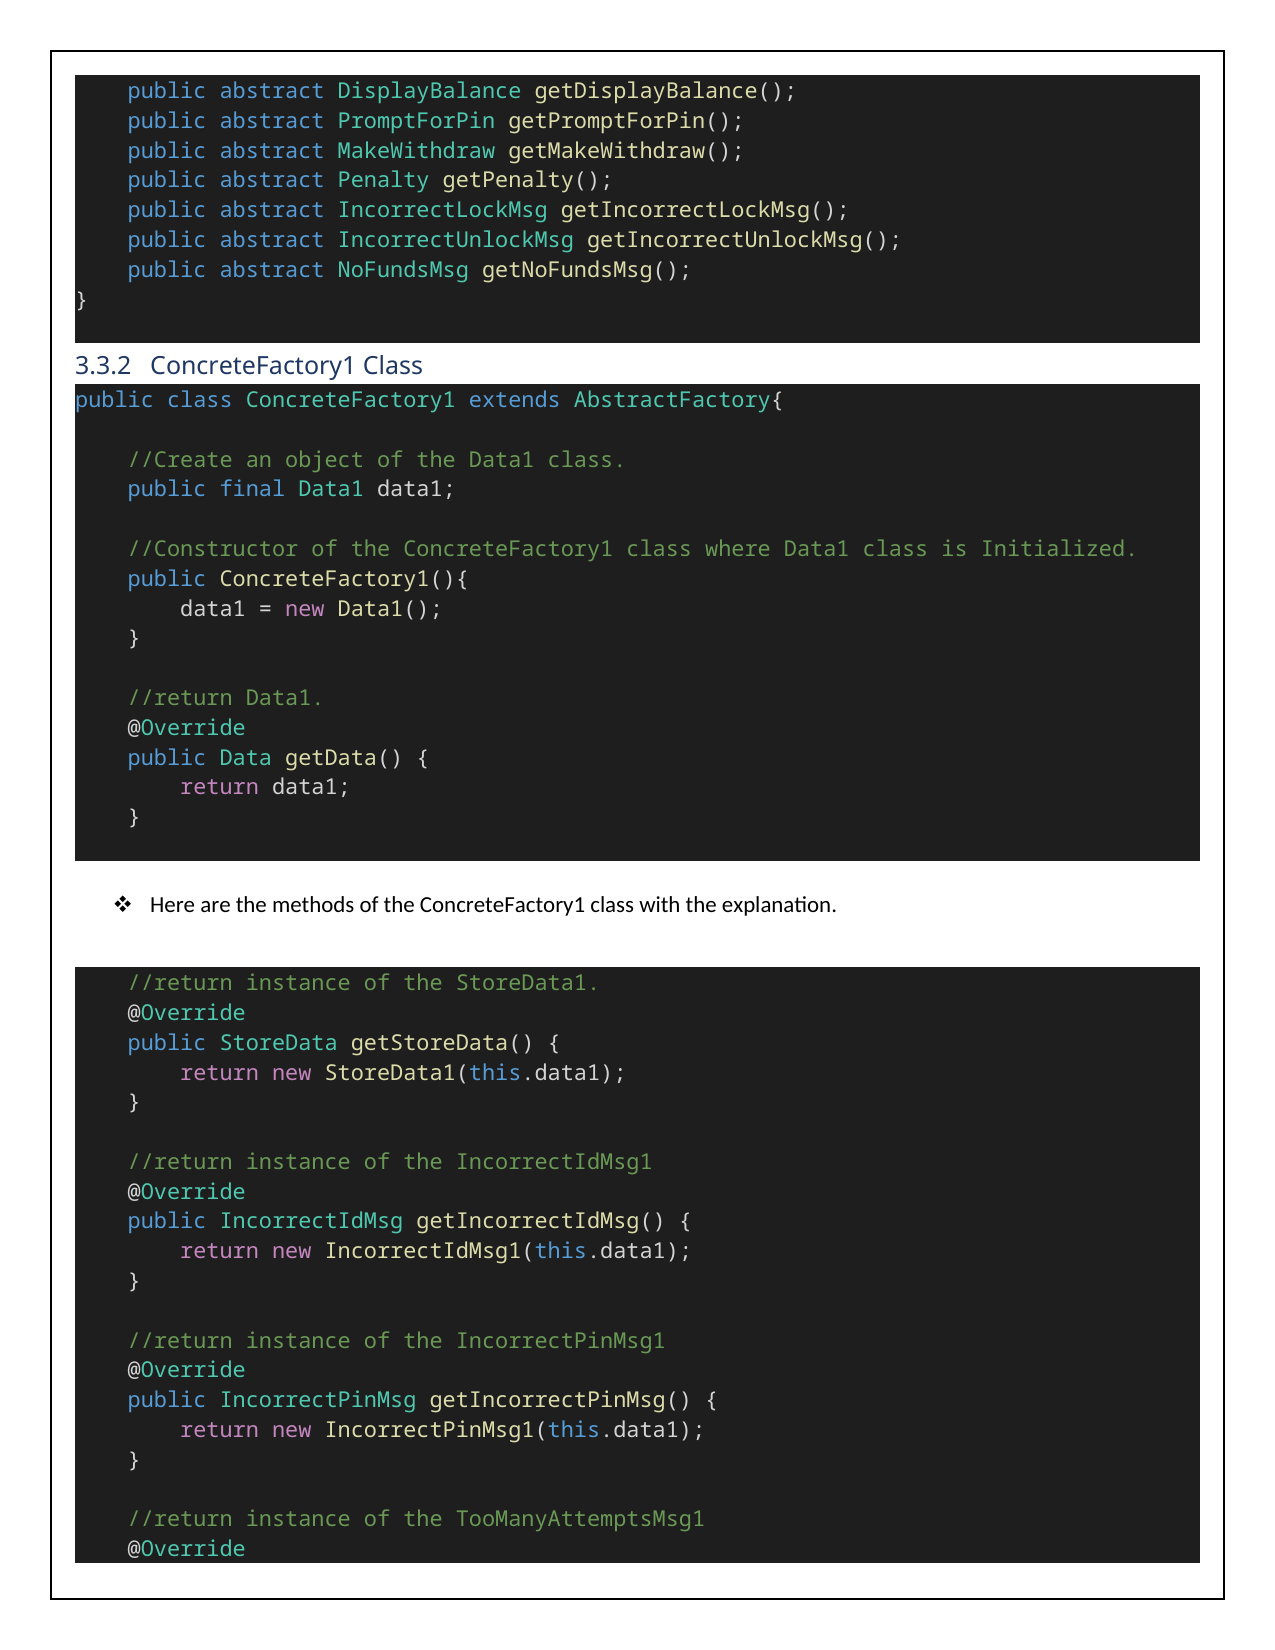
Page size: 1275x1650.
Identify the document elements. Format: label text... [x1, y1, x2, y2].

text //Constructor of the ConcreteFactory1 class where Data1 class is Initialized. [75, 533, 1200, 563]
text return new IncorrectPinMsg1(this.data1); [75, 1414, 1200, 1444]
text //return instance of the StoreData1. [75, 967, 1200, 997]
text public abstract DisplayBalance getDisplayBalance(); [75, 75, 1200, 105]
text //return instance of the IncorrectIdMsg1 [75, 1146, 1200, 1176]
text public ConcreteFactory1(){ [75, 563, 1200, 593]
text public IncorrectIdMsg getIncorrectIdMsg() { [75, 1206, 1200, 1235]
text public Data getData() { [75, 742, 1200, 771]
text } [75, 1086, 1200, 1116]
text data1 = new Data1(); [75, 593, 1200, 622]
text public abstract IncorrectUnlockMsg getIncorrectUnlockMsg(); [75, 224, 1200, 254]
text //Create an object of the Data1 class. [75, 444, 1200, 473]
text } [75, 1444, 1200, 1474]
text public class ConcreteFactory1 extends AbstractFactory{ [75, 384, 1200, 414]
text //return instance of the TooManyAttemptsMsg1 [75, 1503, 1200, 1533]
text public abstract PromptForPin getPromptForPin(); [75, 105, 1200, 134]
text return new StoreData1(this.data1); [75, 1057, 1200, 1086]
text return data1; [75, 771, 1200, 801]
text @Override [75, 1354, 1200, 1384]
text } [75, 622, 1200, 652]
text public IncorrectPinMsg getIncorrectPinMsg() { [75, 1384, 1200, 1414]
text public abstract NoFundsMsg getNoFundsMsg(); [75, 254, 1200, 283]
text //return Data1. [75, 682, 1200, 712]
text @Override [75, 1176, 1200, 1206]
text @Override [75, 1533, 1200, 1563]
text public abstract IncorrectLockMsg getIncorrectLockMsg(); [75, 194, 1200, 224]
text public final Data1 data1; [75, 473, 1200, 503]
subtitle ConcreteFactory1 Class [75, 347, 1200, 381]
text //return instance of the IncorrectPinMsg1 [75, 1325, 1200, 1354]
text @Override [75, 997, 1200, 1027]
list Here are the methods of the ConcreteFactory1 class with the explanation. [112, 891, 1200, 918]
text public abstract MakeWithdraw getMakeWithdraw(); [75, 134, 1200, 164]
text @Override [75, 712, 1200, 742]
text } [75, 283, 1200, 313]
text return new IncorrectIdMsg1(this.data1); [75, 1235, 1200, 1265]
text public StoreData getStoreData() { [75, 1027, 1200, 1057]
text } [75, 801, 1200, 831]
text public abstract Penalty getPenalty(); [75, 164, 1200, 194]
text } [75, 1265, 1200, 1295]
